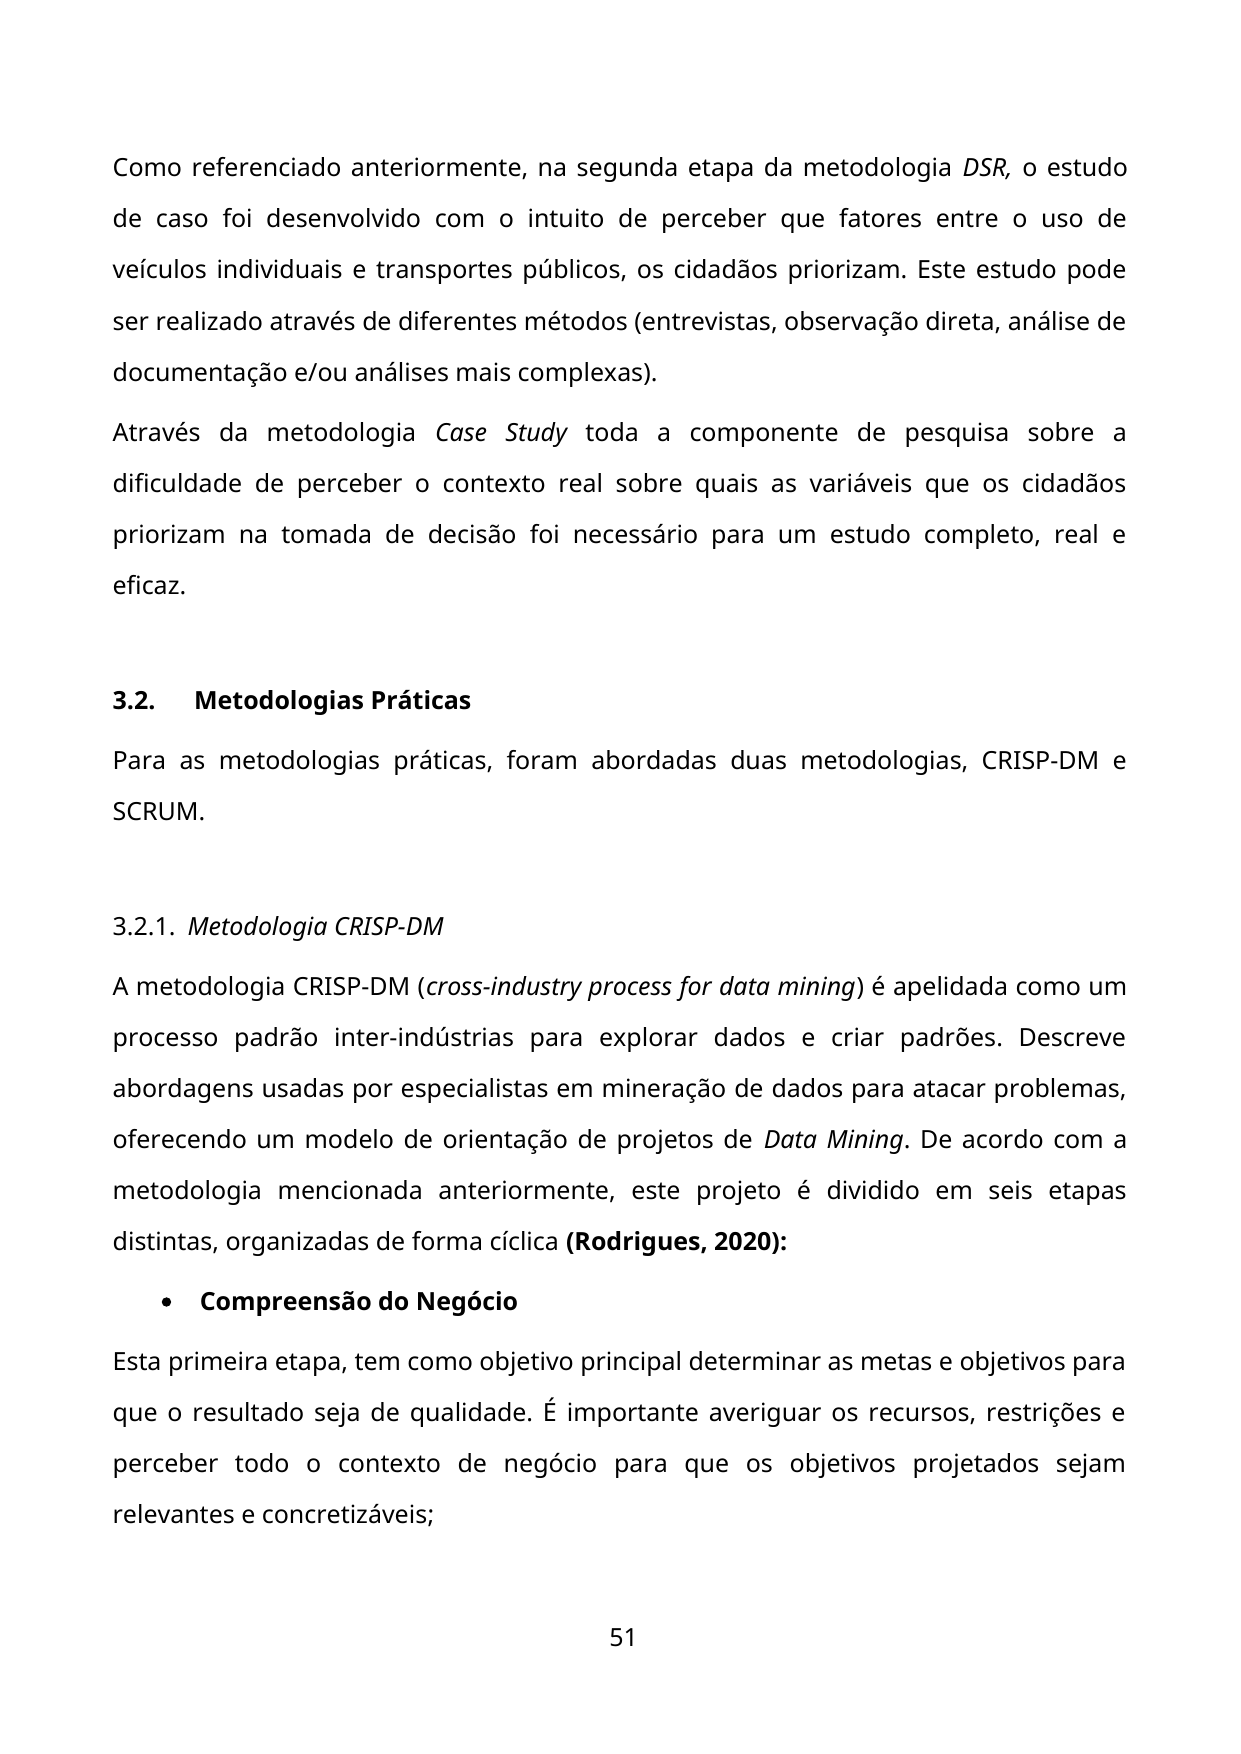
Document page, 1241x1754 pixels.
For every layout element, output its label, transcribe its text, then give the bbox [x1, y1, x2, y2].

text Para as metodologias práticas, foram abordadas duas metodologias, CRISP-DM e SCRUM. [112, 742, 1128, 828]
text Através da metodologia Case Study toda a componente de pesquisa sobre a dificuldade de perceber o contexto real sobre quais as variáveis que os cidadãos priorizam na tomada de decisão foi necessário para um estudo completo, real e eficaz. [112, 414, 1128, 601]
text Esta primeira etapa, tem como objetivo principal determinar as metas e objetivos para que o resultado seja de qualidade. É importante averiguar os recursos, restrições e perceber todo o contexto de negócio para que os objetivos projetados sejam relevantes e concretizáveis; [112, 1344, 1128, 1531]
list Compreensão do Negócio [162, 1284, 1128, 1318]
text A metodologia CRISP-DM (cross-industry process for data mining) é apelidada como um processo padrão inter-indústrias para explorar dados e criar padrões. Descreve abordagens usadas por especialistas em mineração de dados para atacar problemas, oferecendo um modelo de orientação de projetos de Data Mining. De acordo com a metodologia mencionada anteriormente, este projeto é dividido em seis etapas distintas, organizadas de forma cíclica (Rodrigues, 2020): [112, 969, 1128, 1258]
subtitle Metodologia CRISP-DM [112, 909, 1128, 943]
subtitle Metodologias Práticas [112, 682, 1128, 717]
text Como referenciado anteriormente, na segunda etapa da metodologia DSR, o estudo de caso foi desenvolvido com o intuito de perceber que fatores entre o uso de veículos individuais e transportes públicos, os cidadãos priorizam. Este estudo pode ser realizado através de diferentes métodos (entrevistas, observação direta, análise de documentação e/ou análises mais complexas). [112, 150, 1128, 388]
